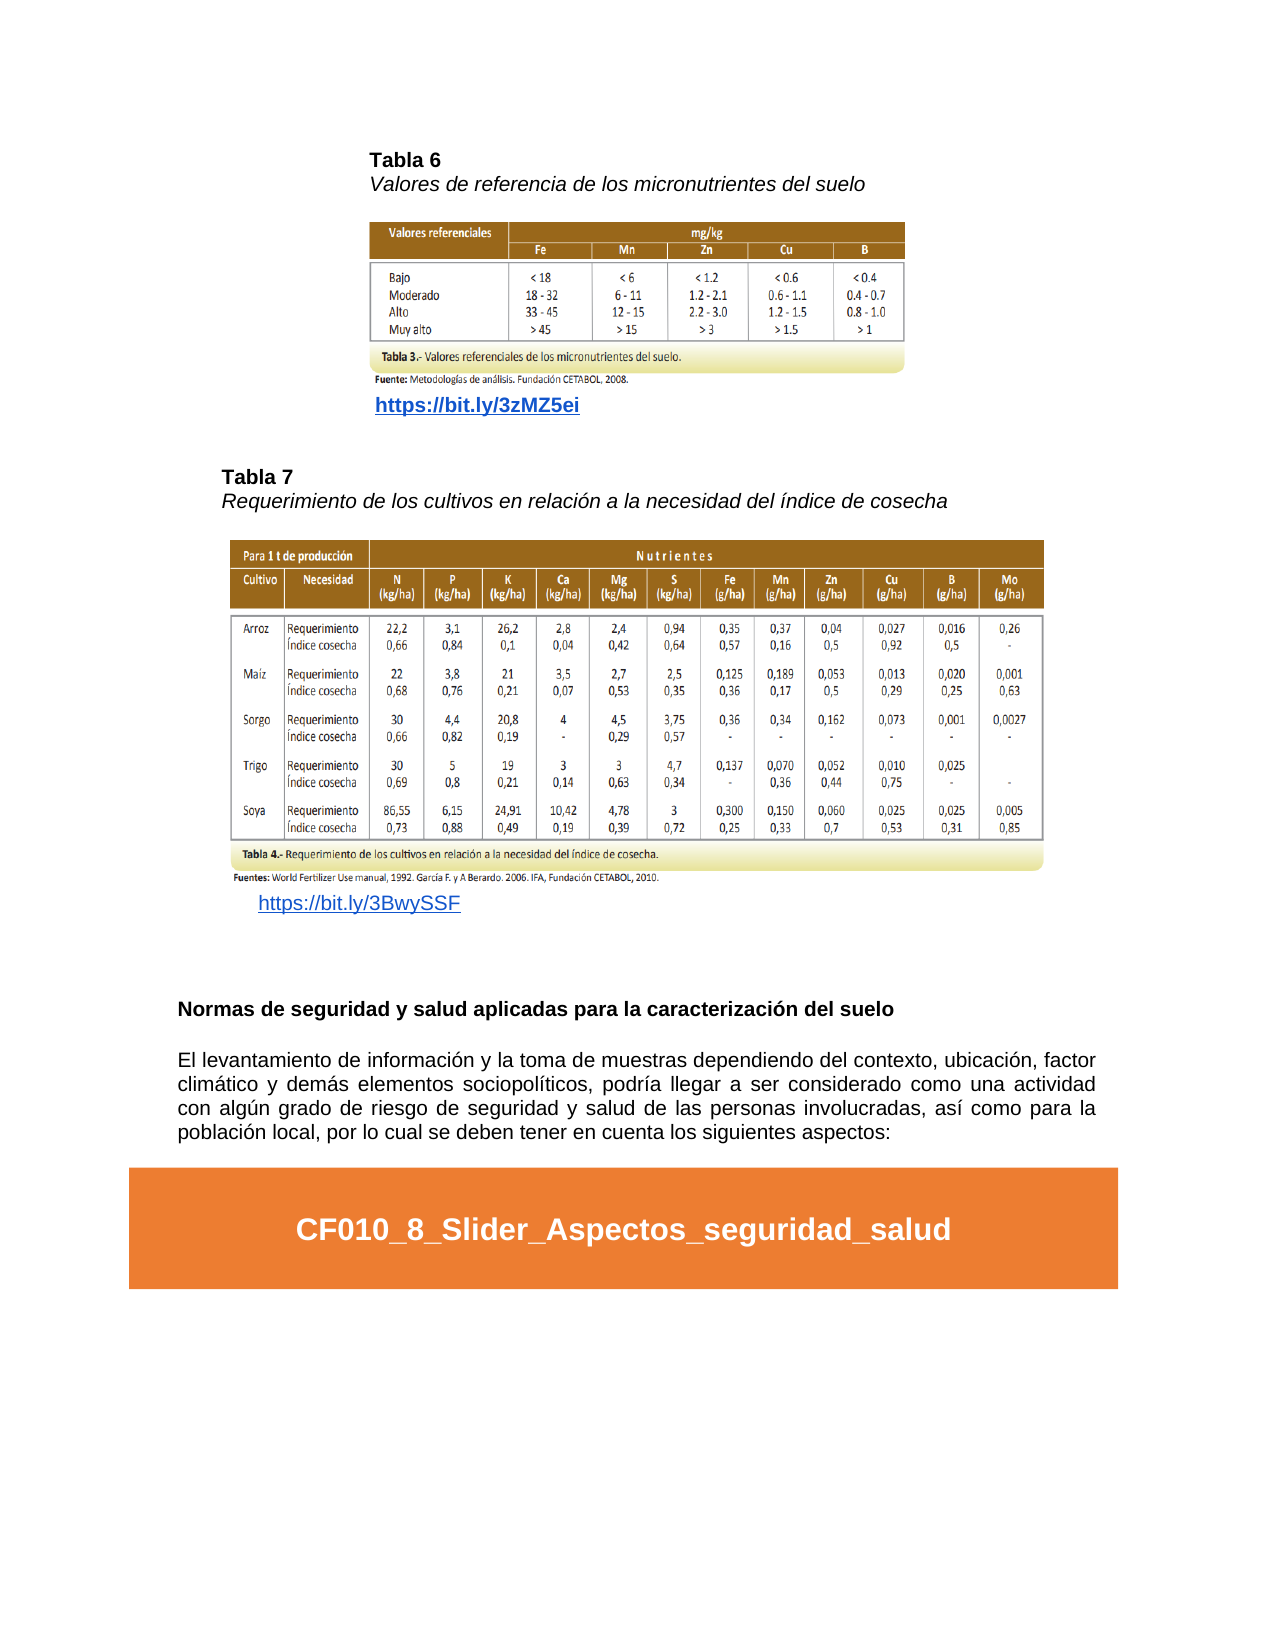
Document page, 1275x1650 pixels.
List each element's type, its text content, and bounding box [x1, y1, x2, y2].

picture [367, 219, 908, 388]
text https://bit.ly/3BwySSF [177, 891, 1098, 915]
text Valores de referencia de los micronutrientes del suelo [369, 172, 1098, 196]
text Tabla 7 [221, 465, 1098, 489]
text Tabla 6 [369, 148, 1098, 172]
text El levantamiento de información y la toma de muestras dependiendo del contexto, ubicación, factor climático y demás elementos sociopolíticos, podría llegar a ser considerado como una actividad con algún grado de riesgo de seguridad y salud de las personas involucradas, así como para la población local, por lo cual se deben tener en cuenta los siguientes aspectos: [177, 1048, 1098, 1144]
text https://bit.ly/3zMZ5ei [177, 393, 1098, 417]
text Requerimiento de los cultivos en relación a la necesidad del índice de cosecha [221, 489, 1098, 513]
text Normas de seguridad y salud aplicadas para la caracterización del suelo [177, 996, 1098, 1020]
picture [228, 536, 1047, 887]
